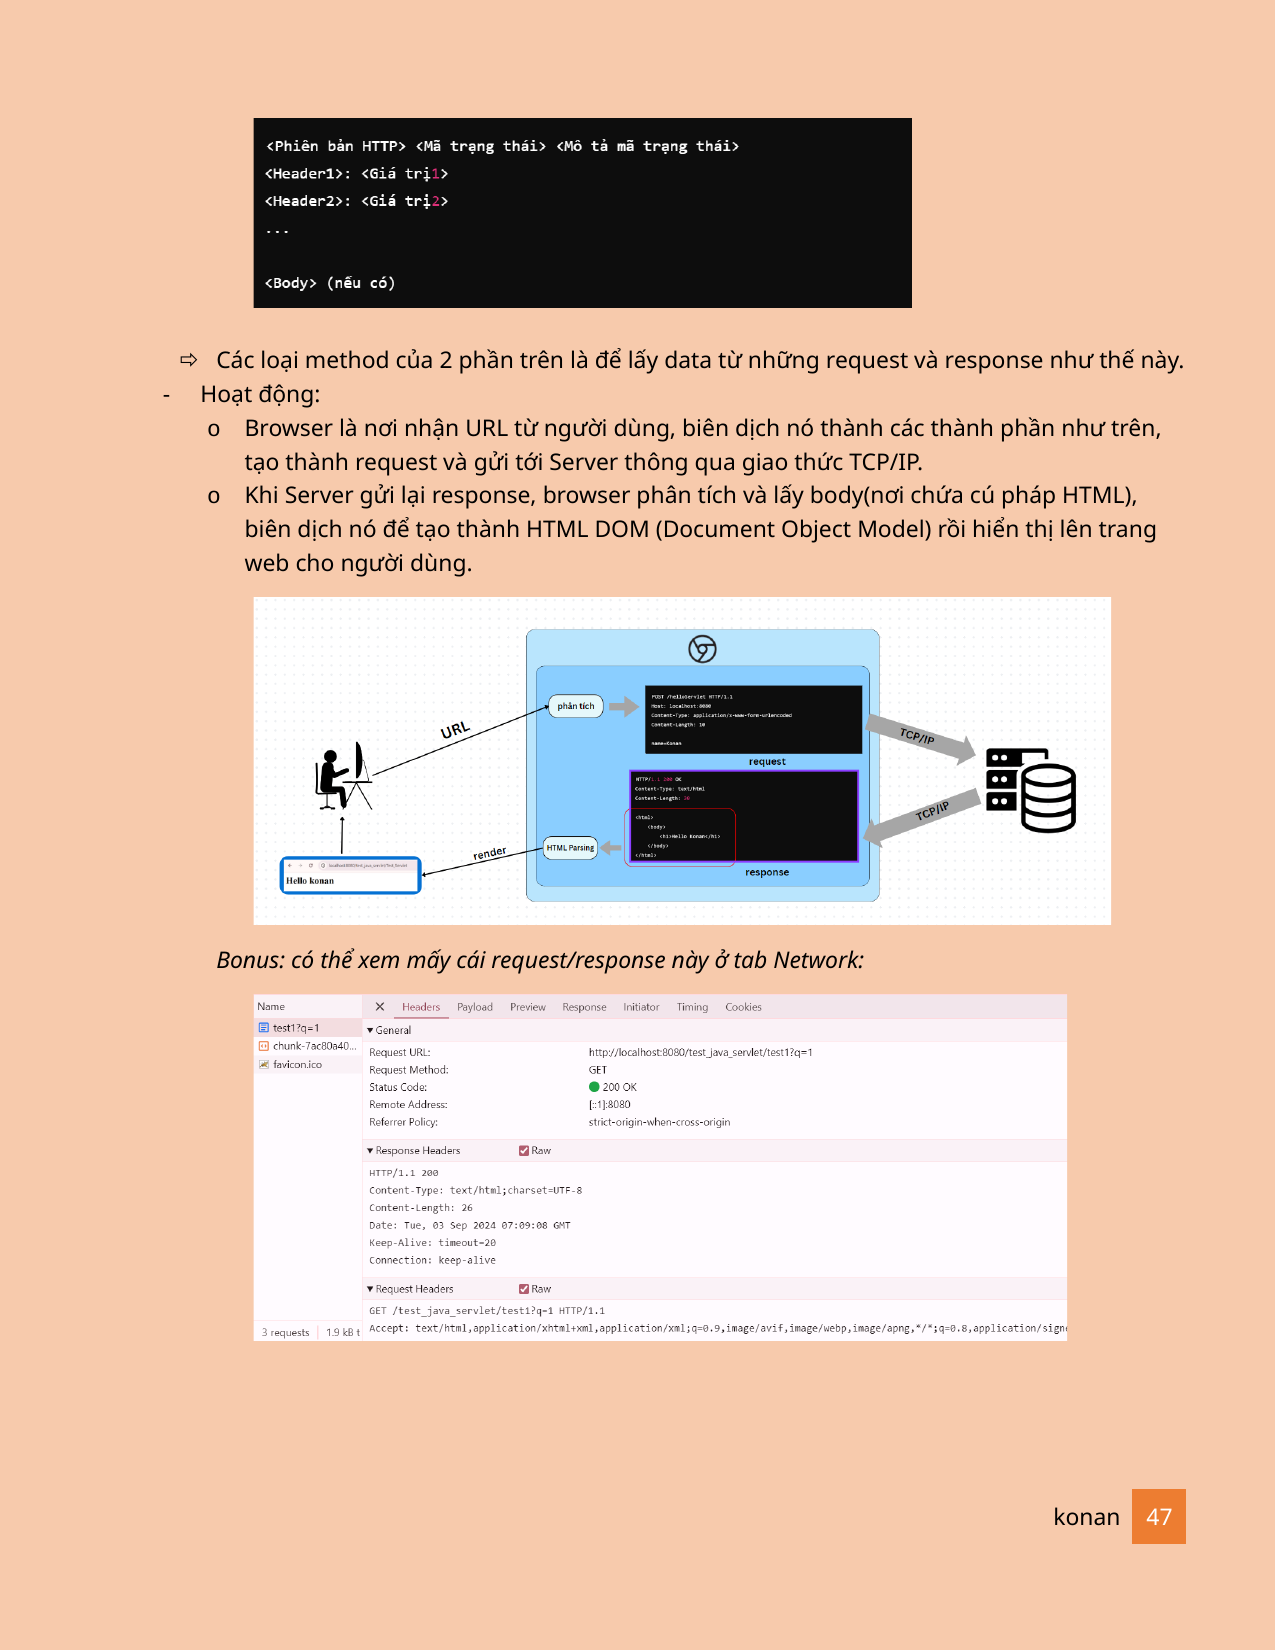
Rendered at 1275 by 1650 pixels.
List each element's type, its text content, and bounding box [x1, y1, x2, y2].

list Khi Server gửi lại response, browser phân tích và lấy body(nơi chứa cú pháp HTML), biên dịch nó để tạo thành HTML DOM (Document Object Model) rồi hiển thị lên trang web cho người dùng. [207, 479, 1186, 578]
picture [253, 118, 912, 308]
list Hoạt động: [163, 378, 1186, 409]
list Browser là nơi nhận URL từ người dùng, biên dịch nó thành các thành phần như trên, tạo thành request và gửi tới Server thông qua giao thức TCP/IP. [207, 412, 1186, 477]
picture [253, 994, 1068, 1341]
picture [253, 597, 1112, 925]
list Bonus: có thể xem mấy cái request/response này ở tab Network: [216, 944, 1186, 975]
list Các loại method của 2 phần trên là để lấy data từ những request và response như thế này. [178, 344, 1186, 376]
